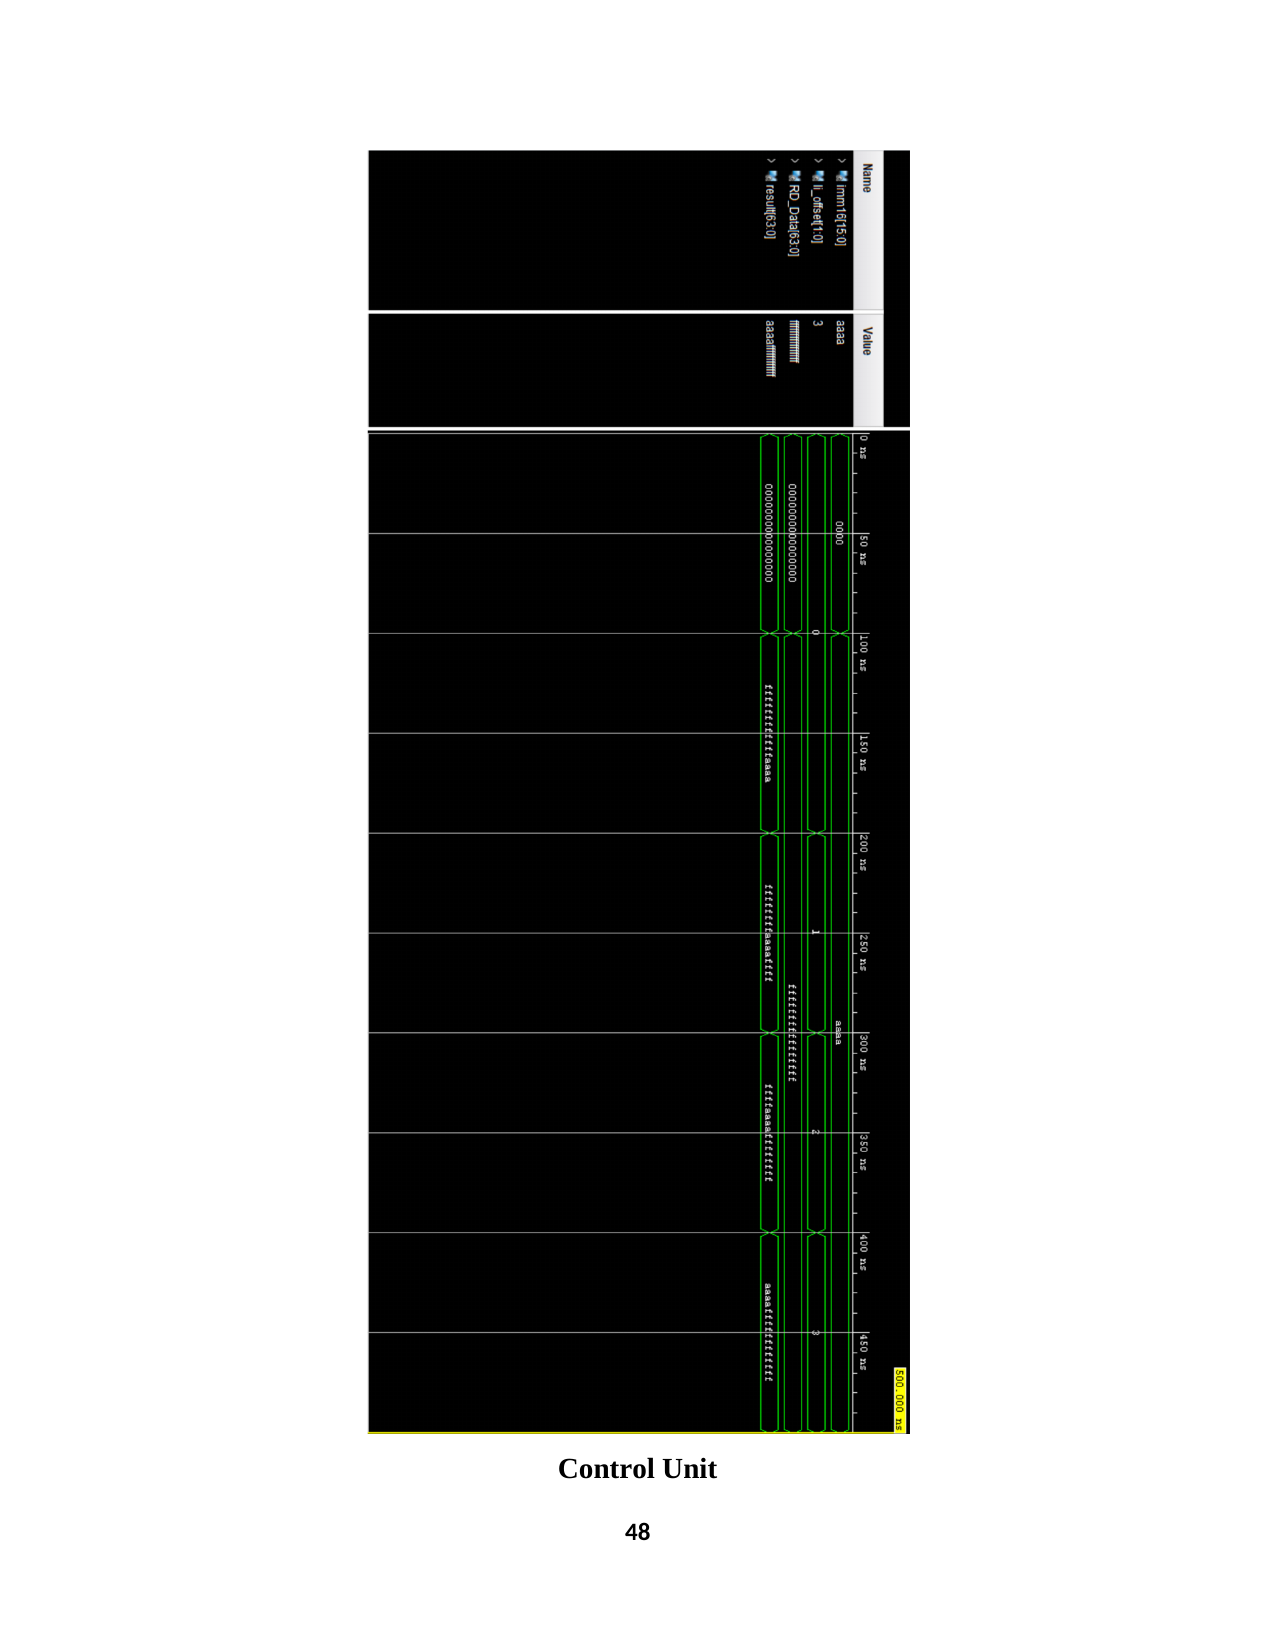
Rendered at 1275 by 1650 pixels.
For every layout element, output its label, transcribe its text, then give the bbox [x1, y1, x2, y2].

picture [368, 152, 910, 1434]
text Control Unit [150, 1451, 1125, 1485]
